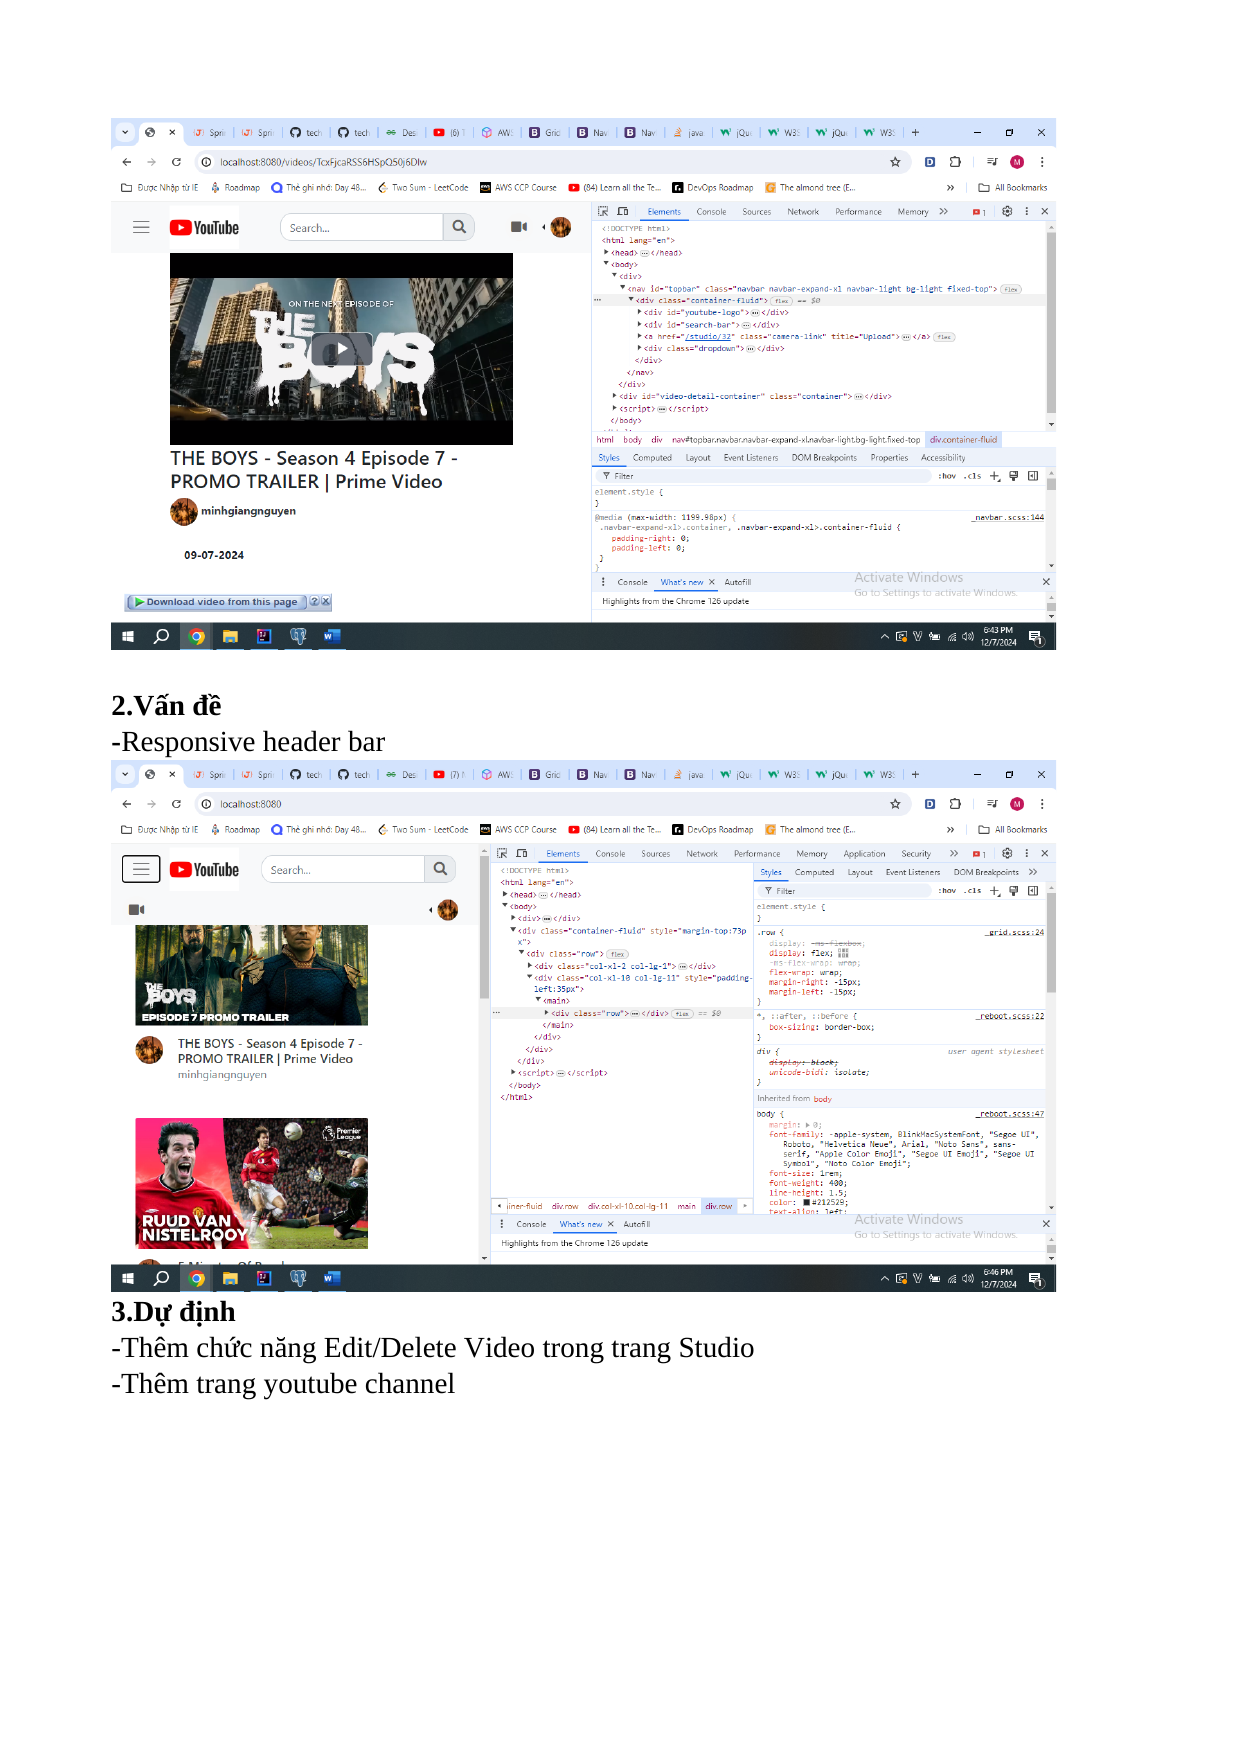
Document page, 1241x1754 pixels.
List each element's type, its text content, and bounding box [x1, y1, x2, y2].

picture [111, 118, 1057, 650]
list 3.Dự định [111, 1294, 1122, 1327]
list -Thêm trang youtube channel [111, 1366, 1122, 1400]
list 2.Vấn đề [111, 688, 1122, 721]
list -Responsive header bar [111, 724, 1122, 758]
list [111, 1330, 1122, 1363]
picture [111, 760, 1057, 1292]
